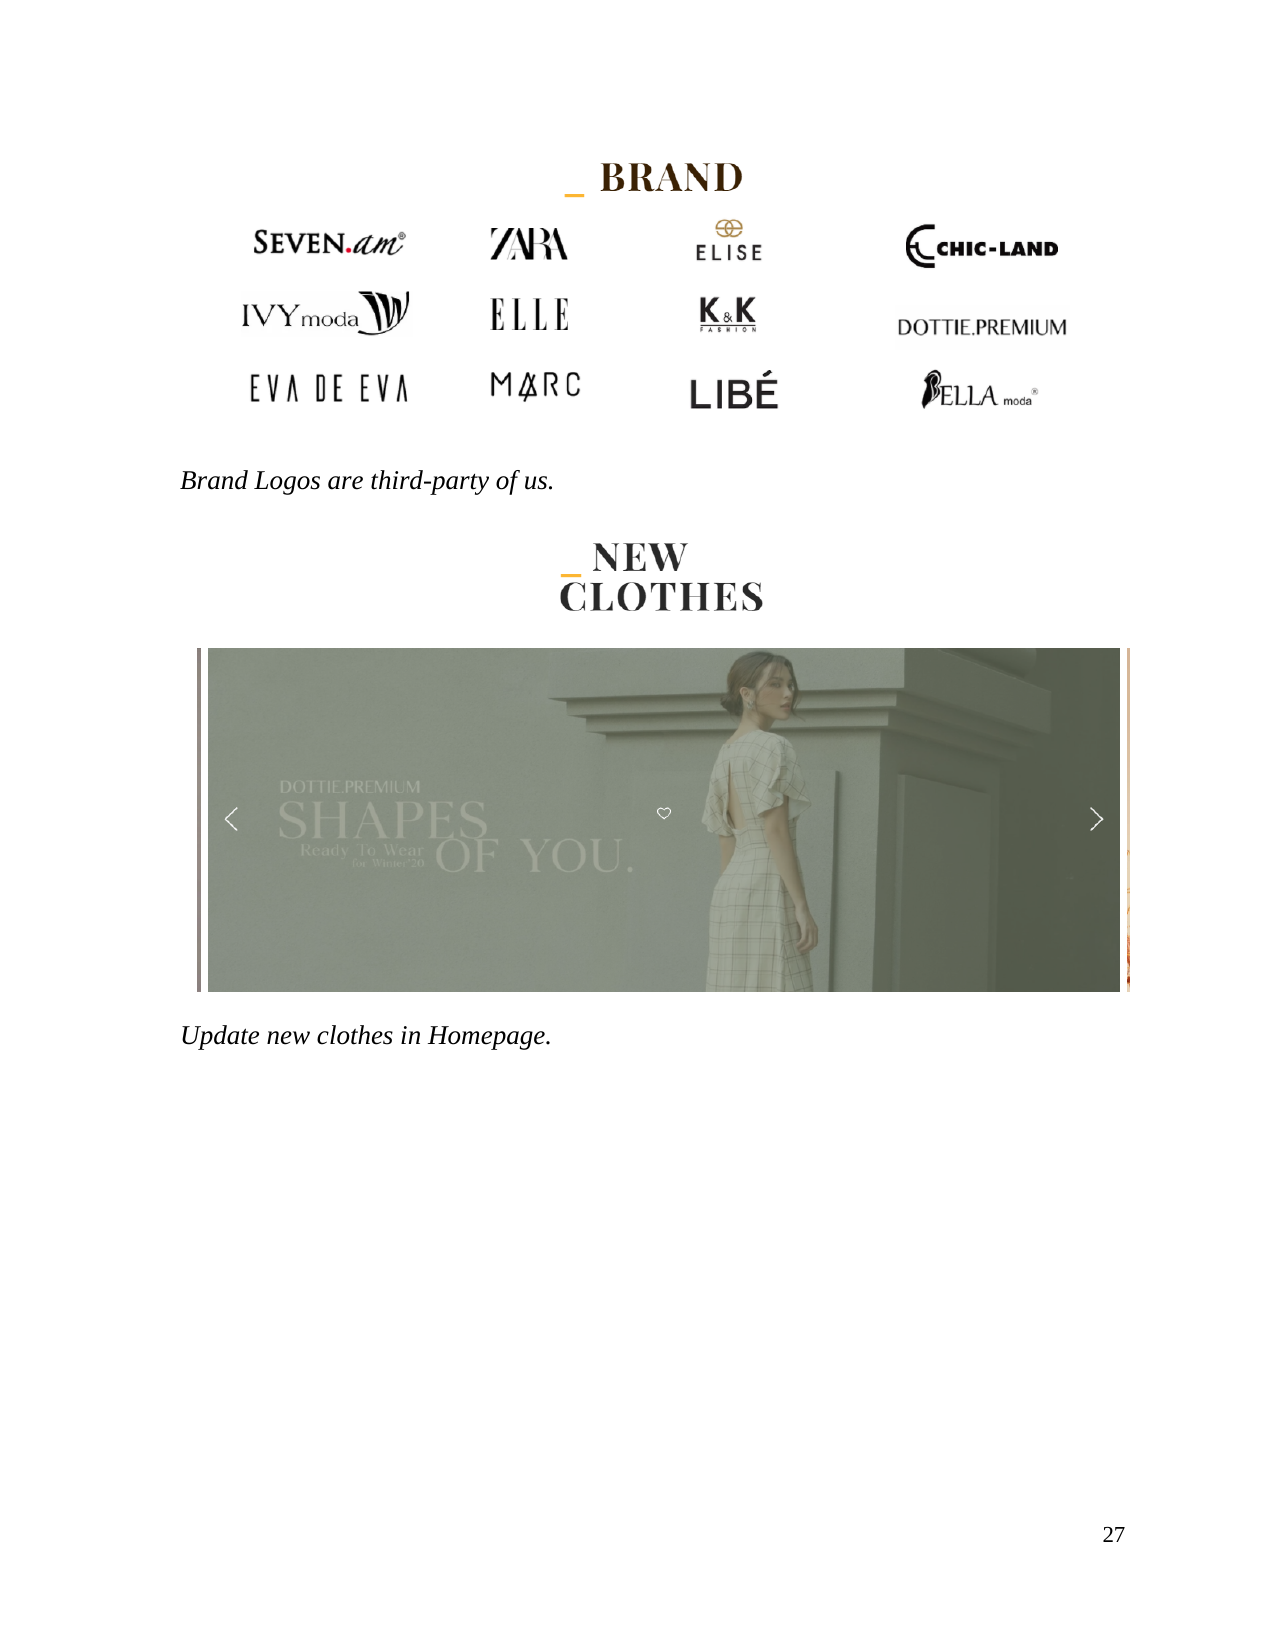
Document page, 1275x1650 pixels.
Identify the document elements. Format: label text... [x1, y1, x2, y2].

picture [180, 516, 1132, 999]
text Brand Logos are third-party of us. [180, 464, 1125, 496]
text Update new clothes in Homepage. [180, 1019, 1125, 1050]
picture [180, 150, 1125, 444]
